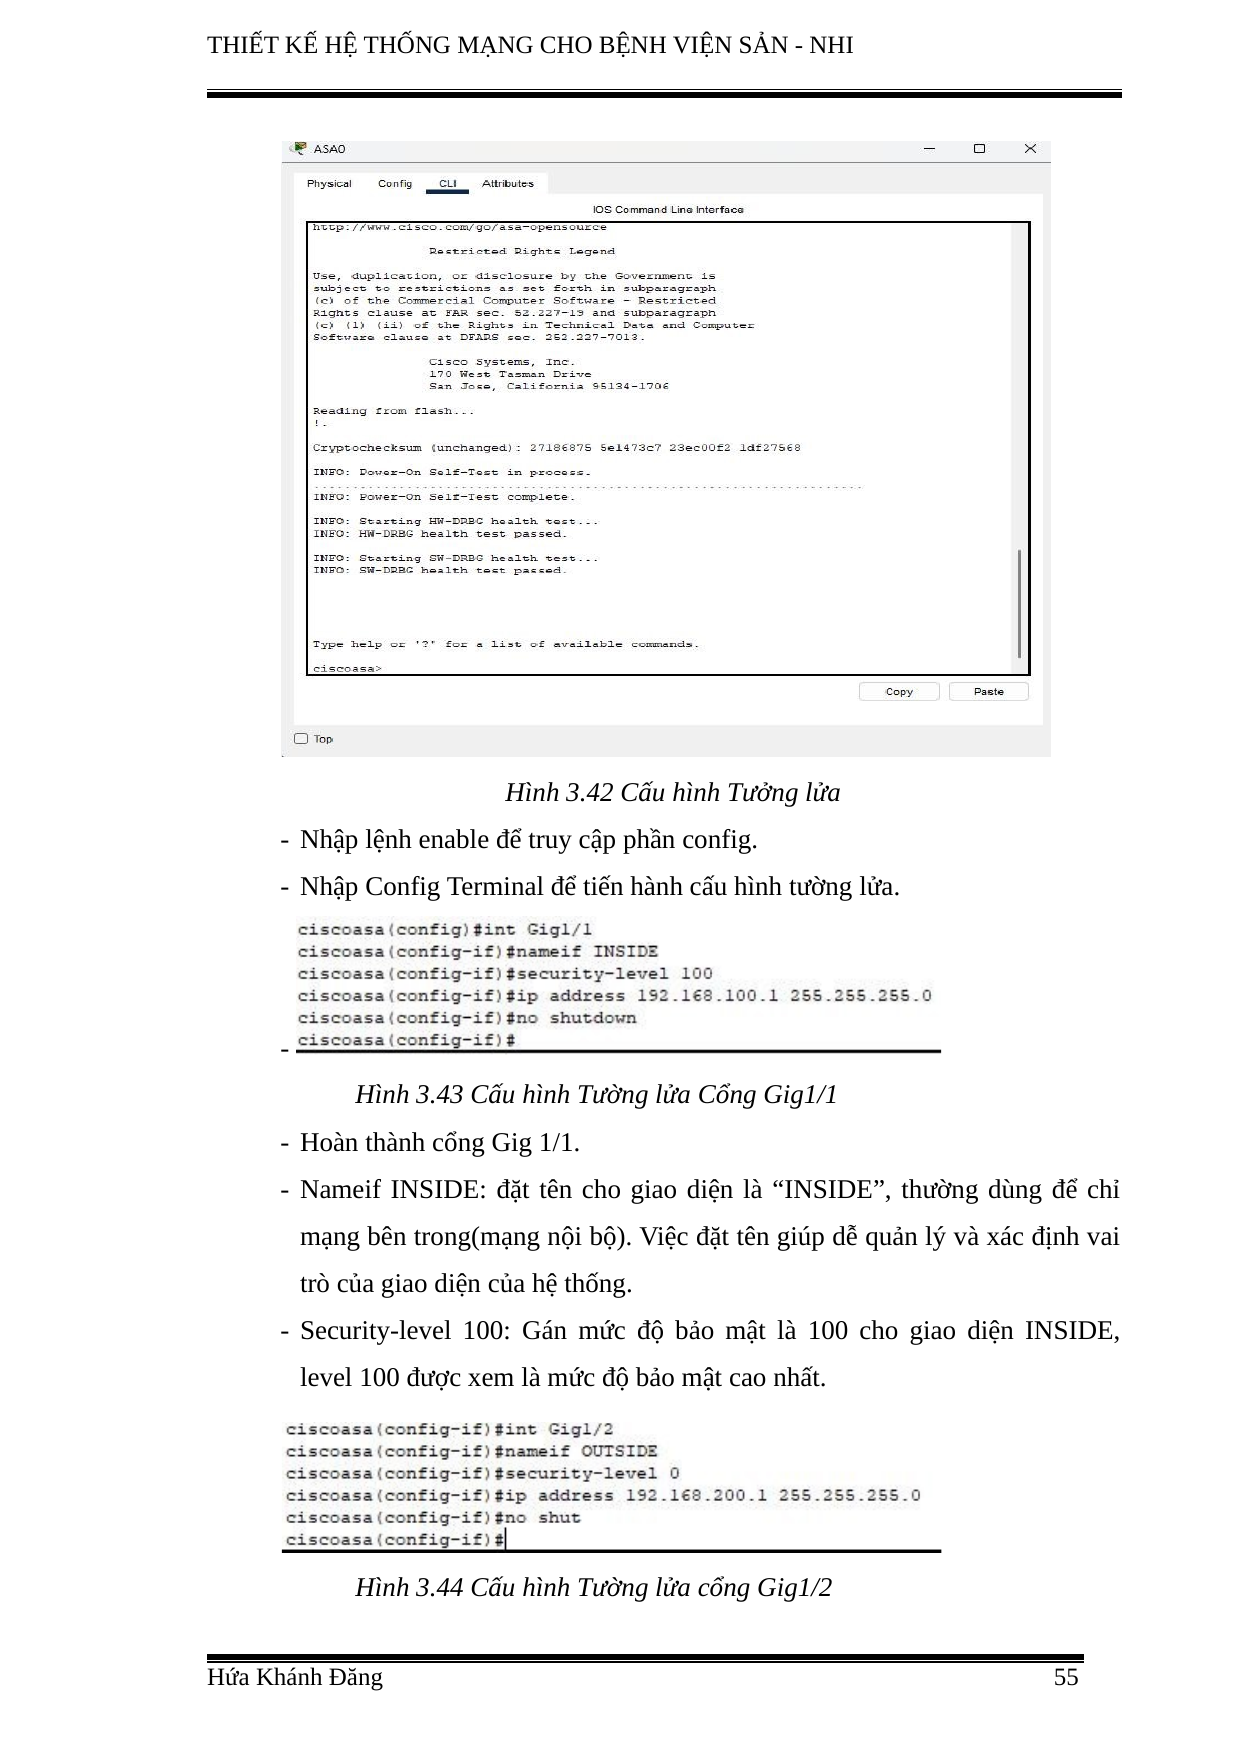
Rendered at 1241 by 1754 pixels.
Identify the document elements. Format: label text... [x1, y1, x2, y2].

list Nameif INSIDE: đặt tên cho giao diện là “INSIDE”, thường dùng để chỉ mạng bên trong(mạng nội bộ). Việc đặt tên giúp dễ quản lý và xác định vai trò của giao diện của hệ thống. [280, 1173, 1122, 1298]
text Hình 3.44 Cấu hình Tường lửa cổng Gig1/2 [280, 1571, 849, 1603]
picture [281, 1422, 942, 1553]
list Hoàn thành cổng Gig 1/1. [280, 1126, 1122, 1157]
list Nhập Config Terminal để tiến hành cấu hình tường lửa. [280, 870, 1122, 901]
list Nhập lệnh enable để truy cập phần config. [280, 823, 1122, 854]
list Security-level 100: Gán mức độ bảo mật là 100 cho giao diện INSIDE, level 100 được xem là mức độ bảo mật cao nhất. [280, 1314, 1122, 1392]
text Hình 3.43 Cấu hình Tường lửa Cổng Gig1/1 [280, 1079, 849, 1110]
text Hình 3.42 Cấu hình Tưởng lửa [280, 776, 851, 807]
picture [296, 916, 942, 1058]
picture [281, 141, 1051, 757]
